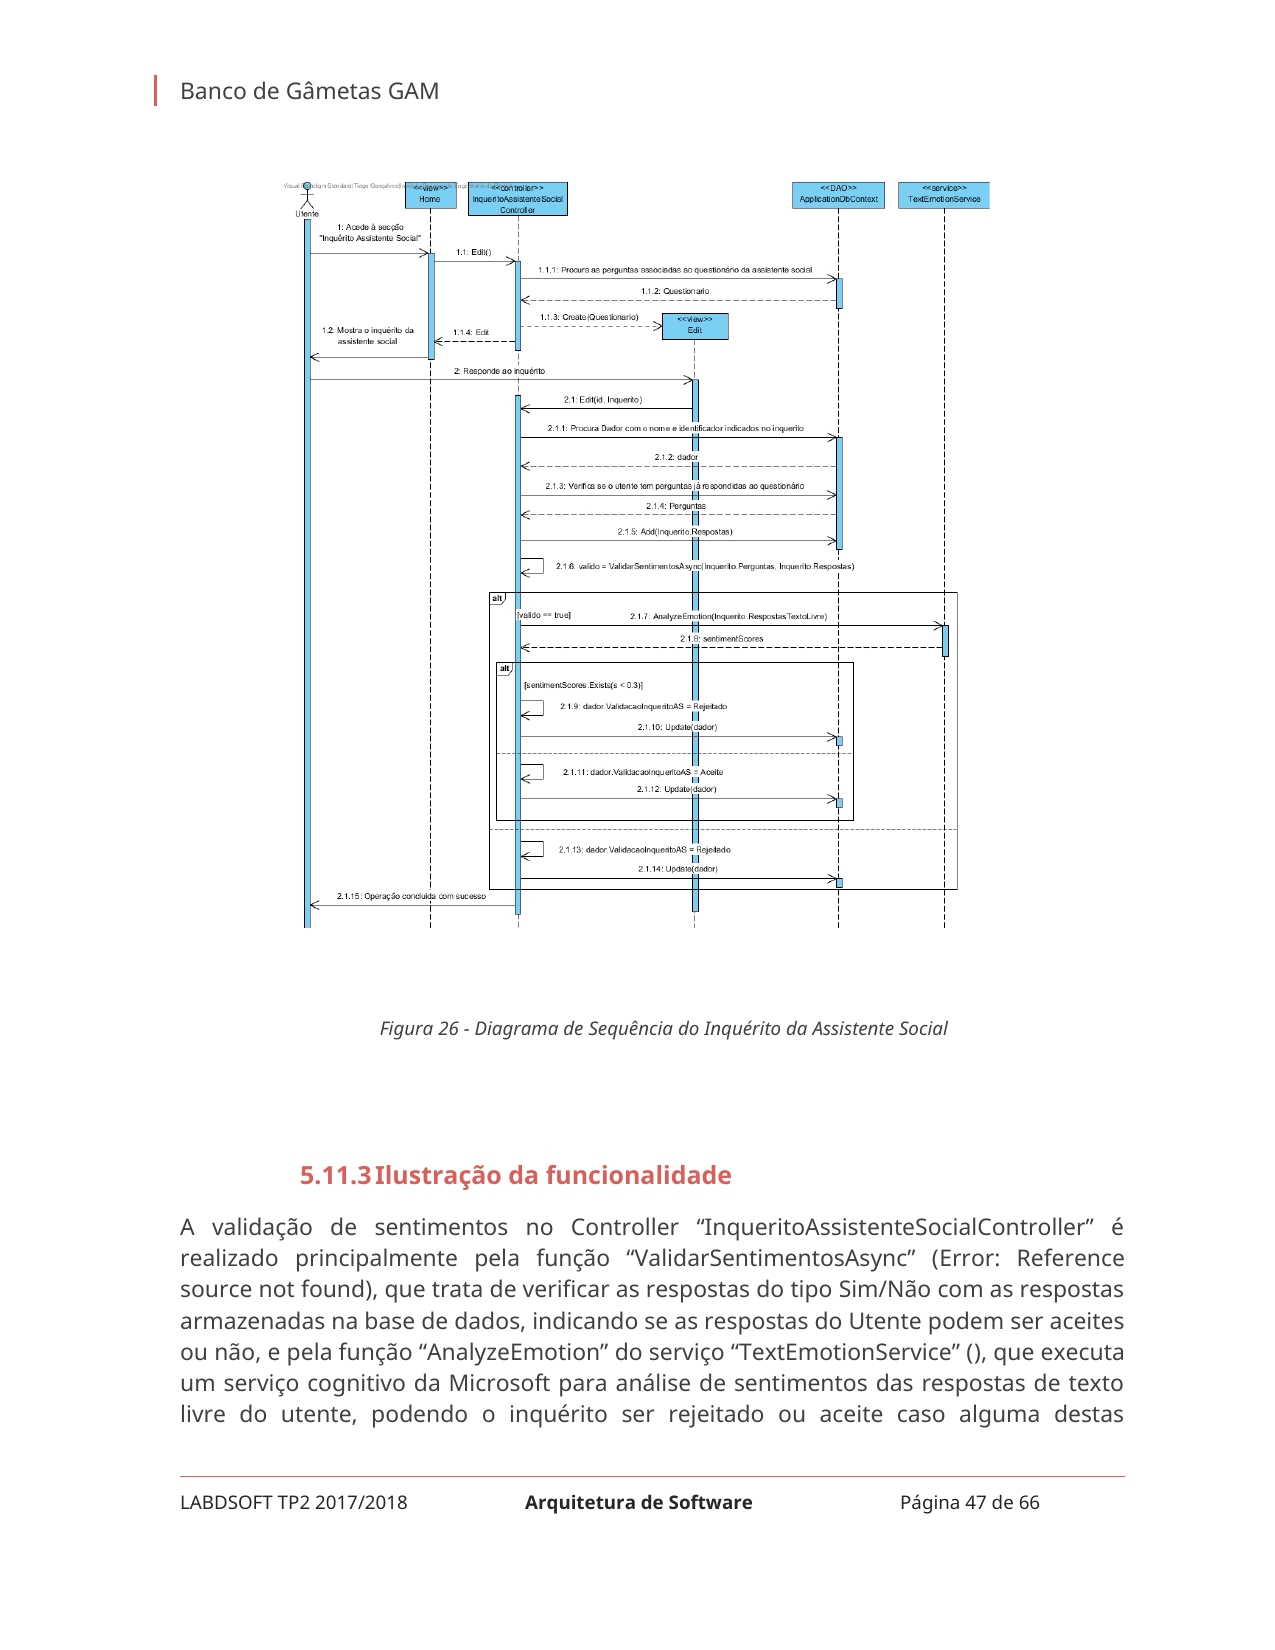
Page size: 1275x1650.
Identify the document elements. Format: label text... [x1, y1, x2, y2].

subtitle Ilustração da funcionalidade [300, 1066, 1125, 1192]
picture [283, 180, 990, 928]
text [180, 1211, 1125, 1429]
